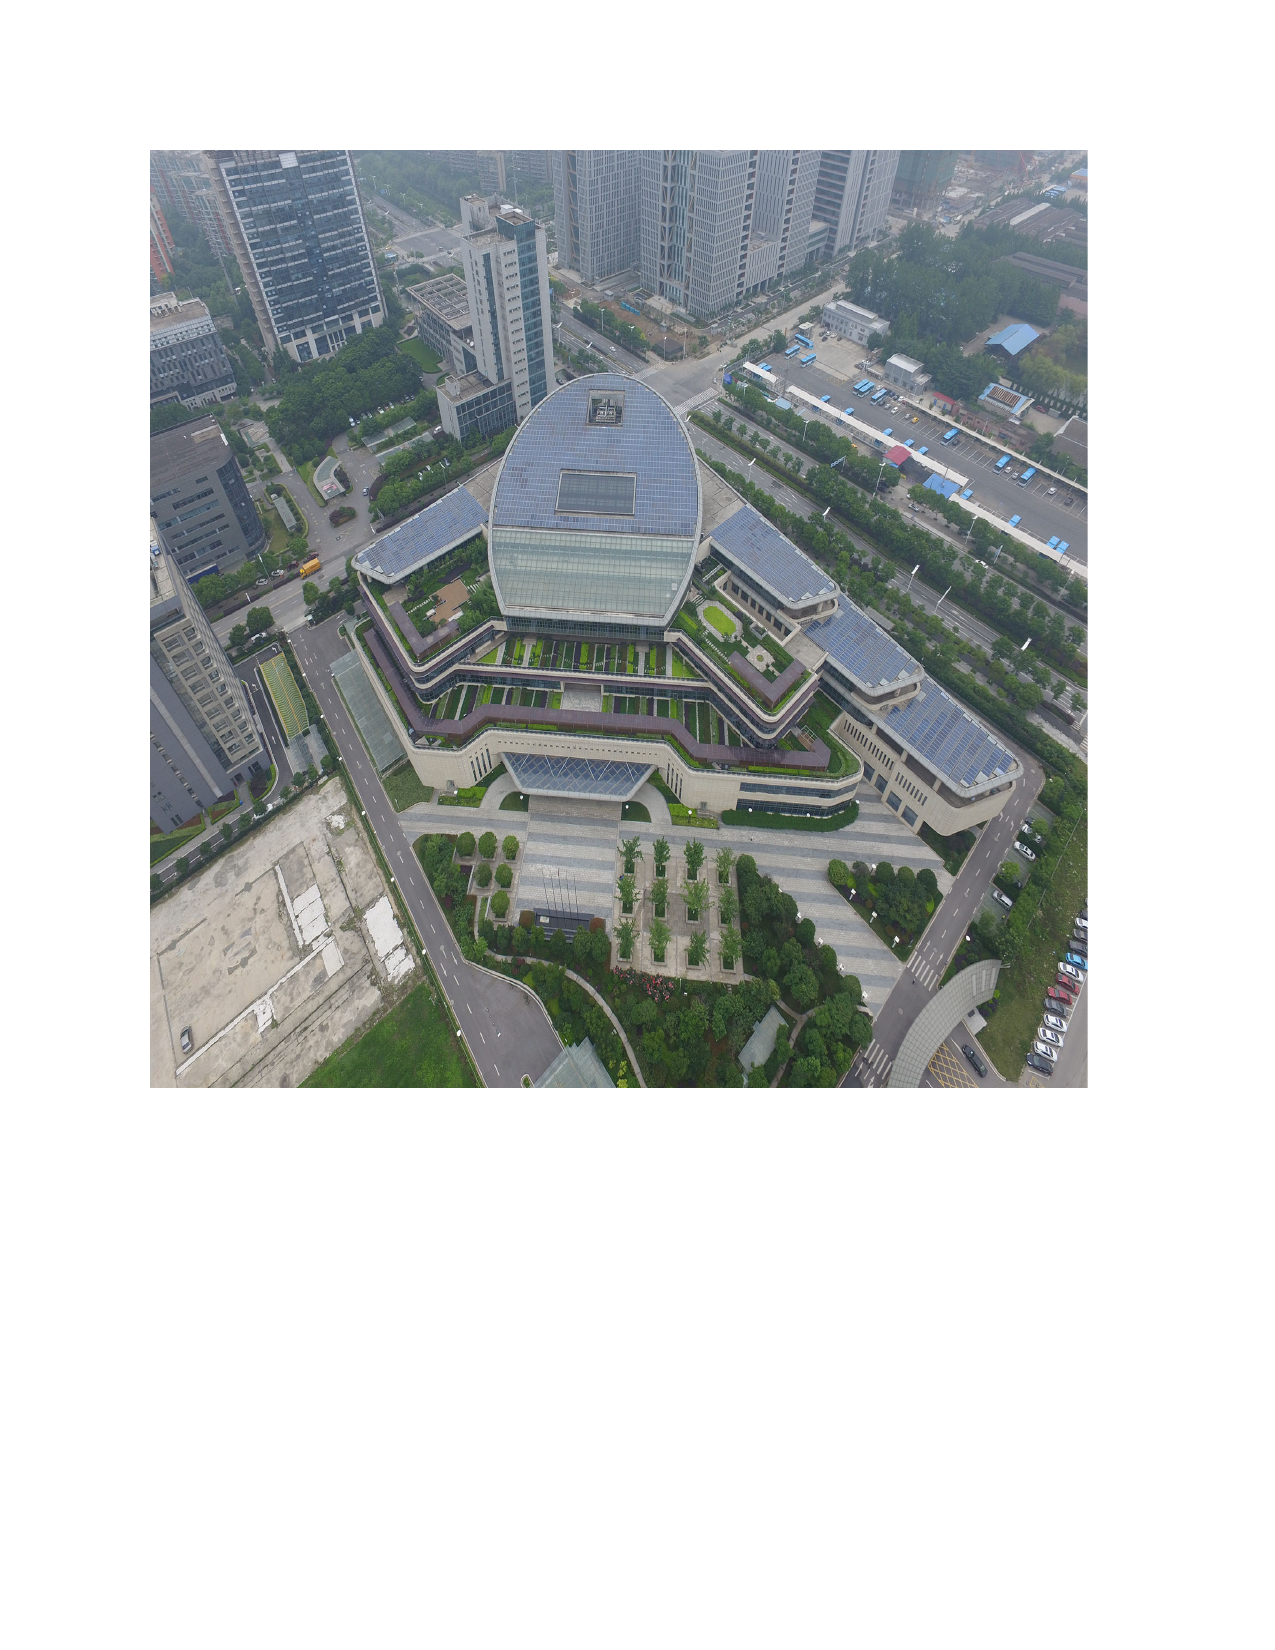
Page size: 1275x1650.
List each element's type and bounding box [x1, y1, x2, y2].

picture [150, 150, 1088, 1088]
